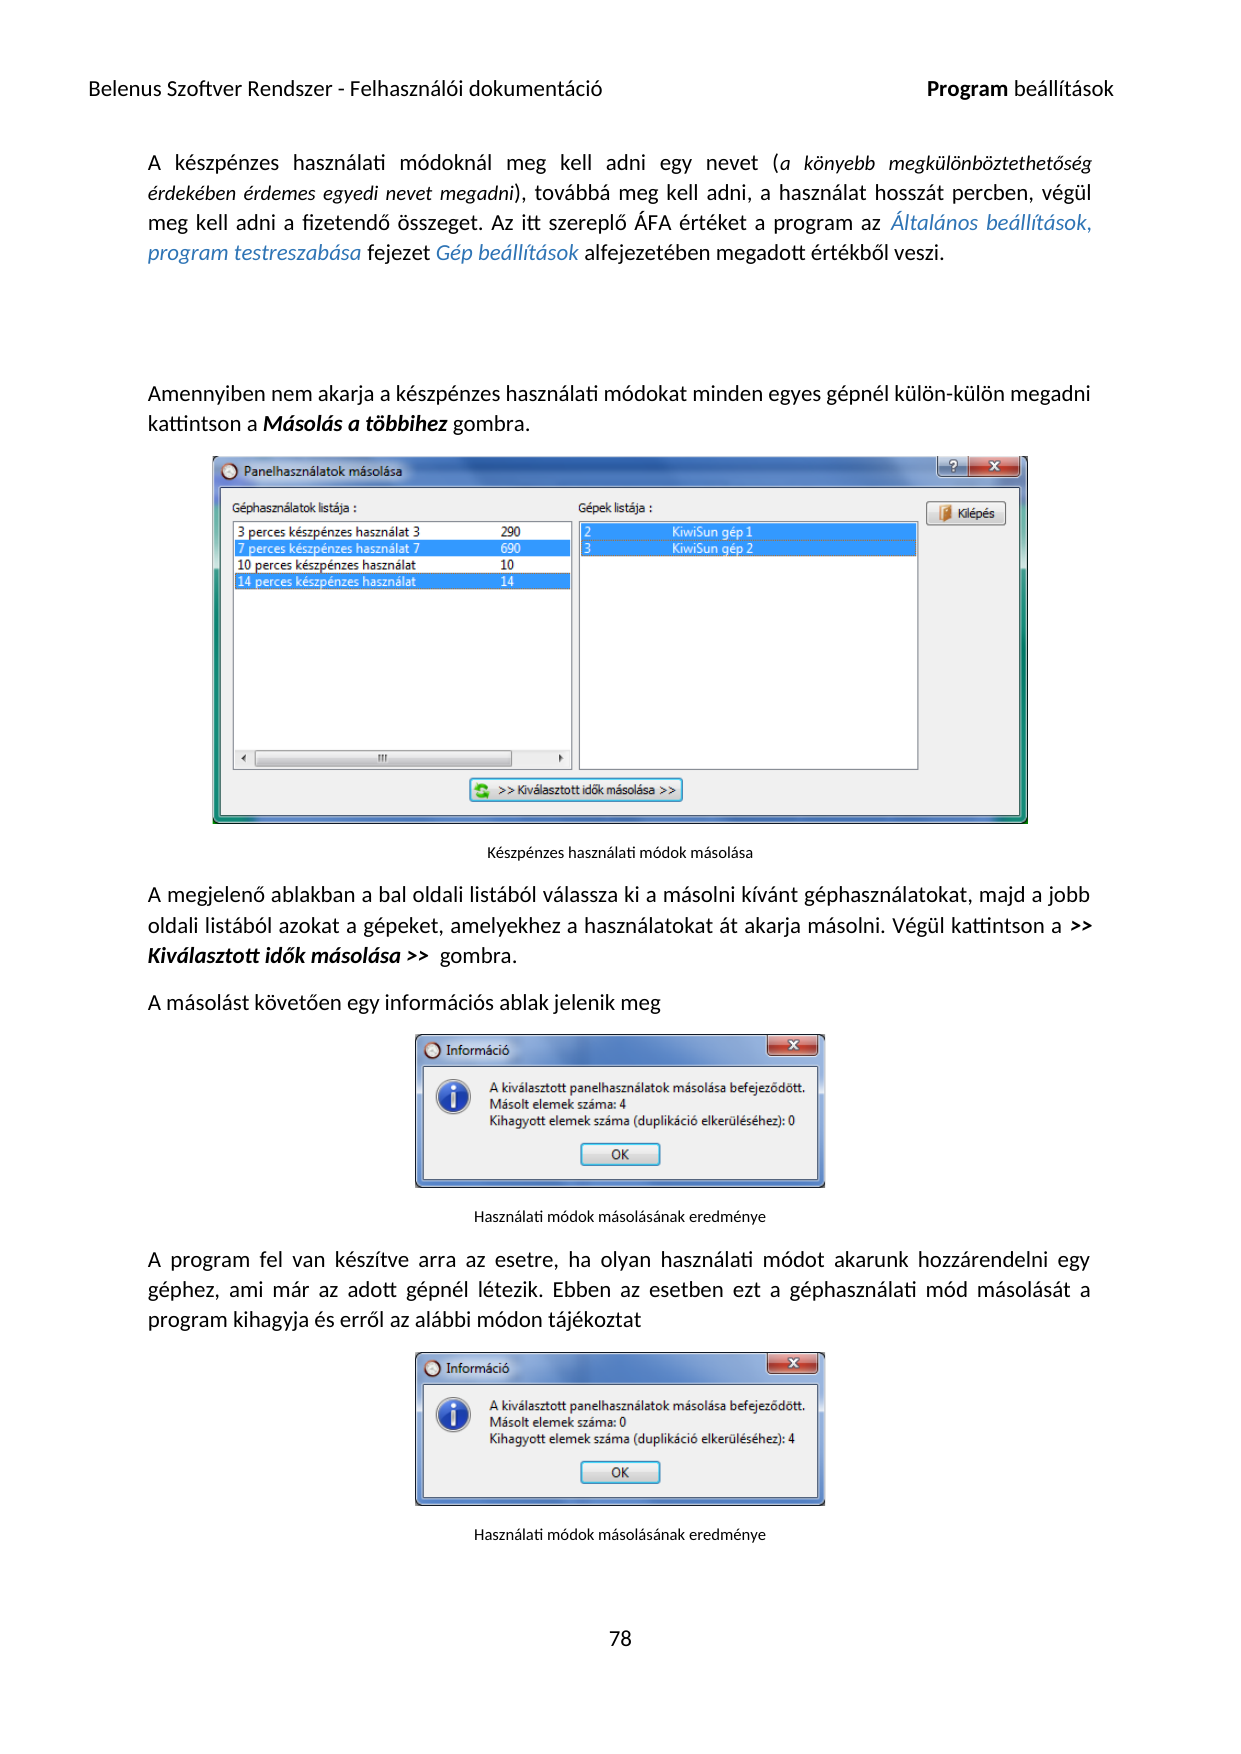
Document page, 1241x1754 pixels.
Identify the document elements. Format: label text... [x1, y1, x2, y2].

text A program fel van készítve arra az esetre, ha olyan használati módot akarunk hozzárendelni egy géphez, ami már az adott gépnél létezik. Ebben az esetben ezt a géphasználati mód másolását a program kihagyja és erről az alábbi módon tájékoztat [148, 1245, 1093, 1333]
picture [415, 1352, 826, 1506]
text Használati módok másolásának eredménye [148, 1207, 1093, 1227]
picture [415, 1034, 826, 1188]
text Amennyiben nem akarja a készpénzes használati módokat minden egyes gépnél külön-külön megadni kattintson a Másolás a többihez gombra. [148, 379, 1093, 437]
text Használati módok másolásának eredménye [148, 1524, 1093, 1544]
text A másolást követően egy információs ablak jelenik meg [148, 988, 1093, 1016]
text A készpénzes használati módoknál meg kell adni egy nevet (a könyebb megkülönböztethetőség érdekében érdemes egyedi nevet megadni), továbbá meg kell adni, a használat hosszát percben, végül meg kell adni a fizetendő összeget. Az itt szereplő ÁFA értéket a program az Általános beállítások, program testreszabása fejezet Gép beállítások alfejezetében megadott értékből veszi. [148, 148, 1093, 266]
text A megjelenő ablakban a bal oldali listából válassza ki a másolni kívánt géphasználatokat, majd a jobb oldali listából azokat a gépeket, amelyekhez a használatokat át akarja másolni. Végül kattintson a >> Kiválasztott idők másolása >> gombra. [148, 881, 1093, 969]
picture [212, 456, 1028, 824]
text Készpénzes használati módok másolása [148, 842, 1093, 862]
